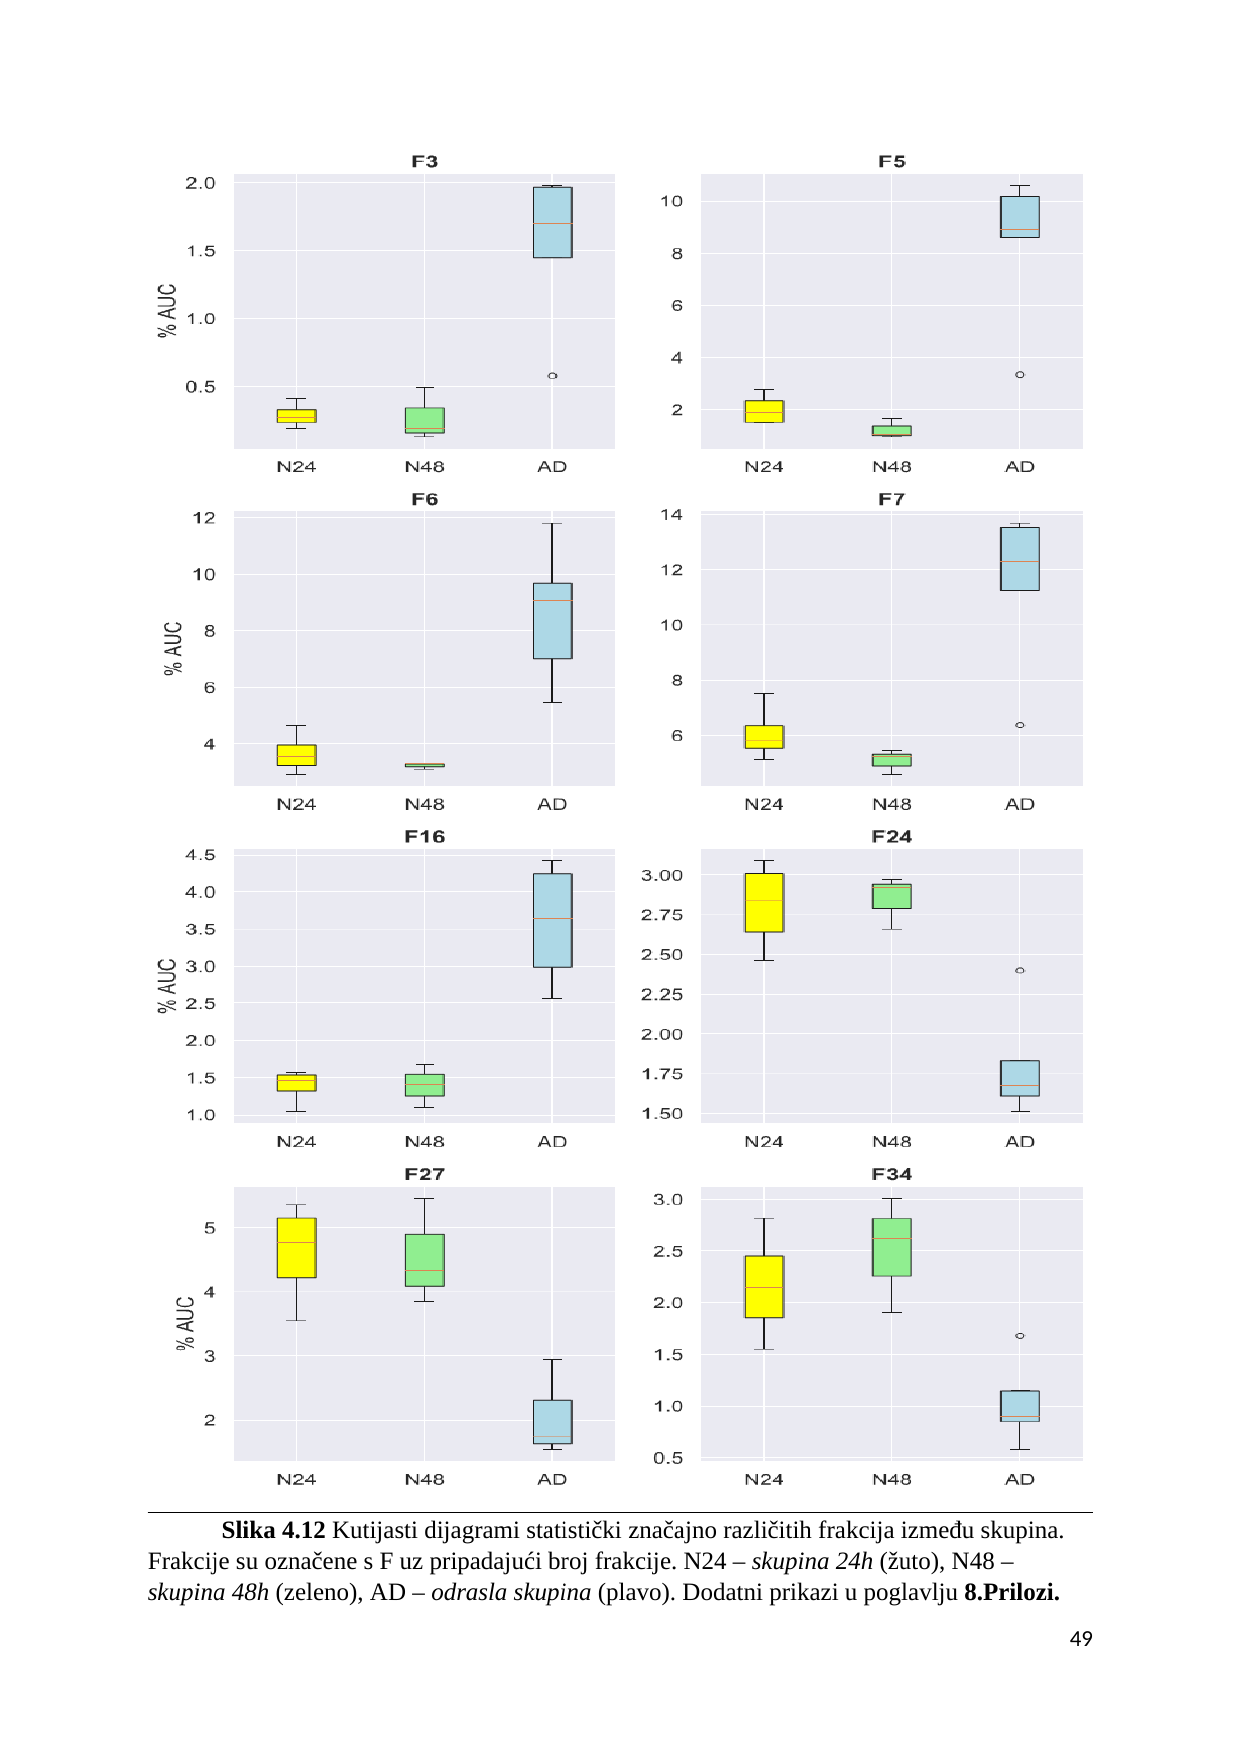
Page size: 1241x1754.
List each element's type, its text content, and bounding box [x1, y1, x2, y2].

text Slika 4.12 Kutijasti dijagrami statistički značajno različitih frakcija između skupina. Frakcije su označene s F uz pripadajući broj frakcije. N24 – skupina 24h (žuto), N48 – skupina 48h (zeleno), AD – odrasla skupina (plavo). Dodatni prikazi u poglavlju 8.Prilozi. [148, 1513, 1093, 1606]
picture [147, 147, 1105, 1494]
